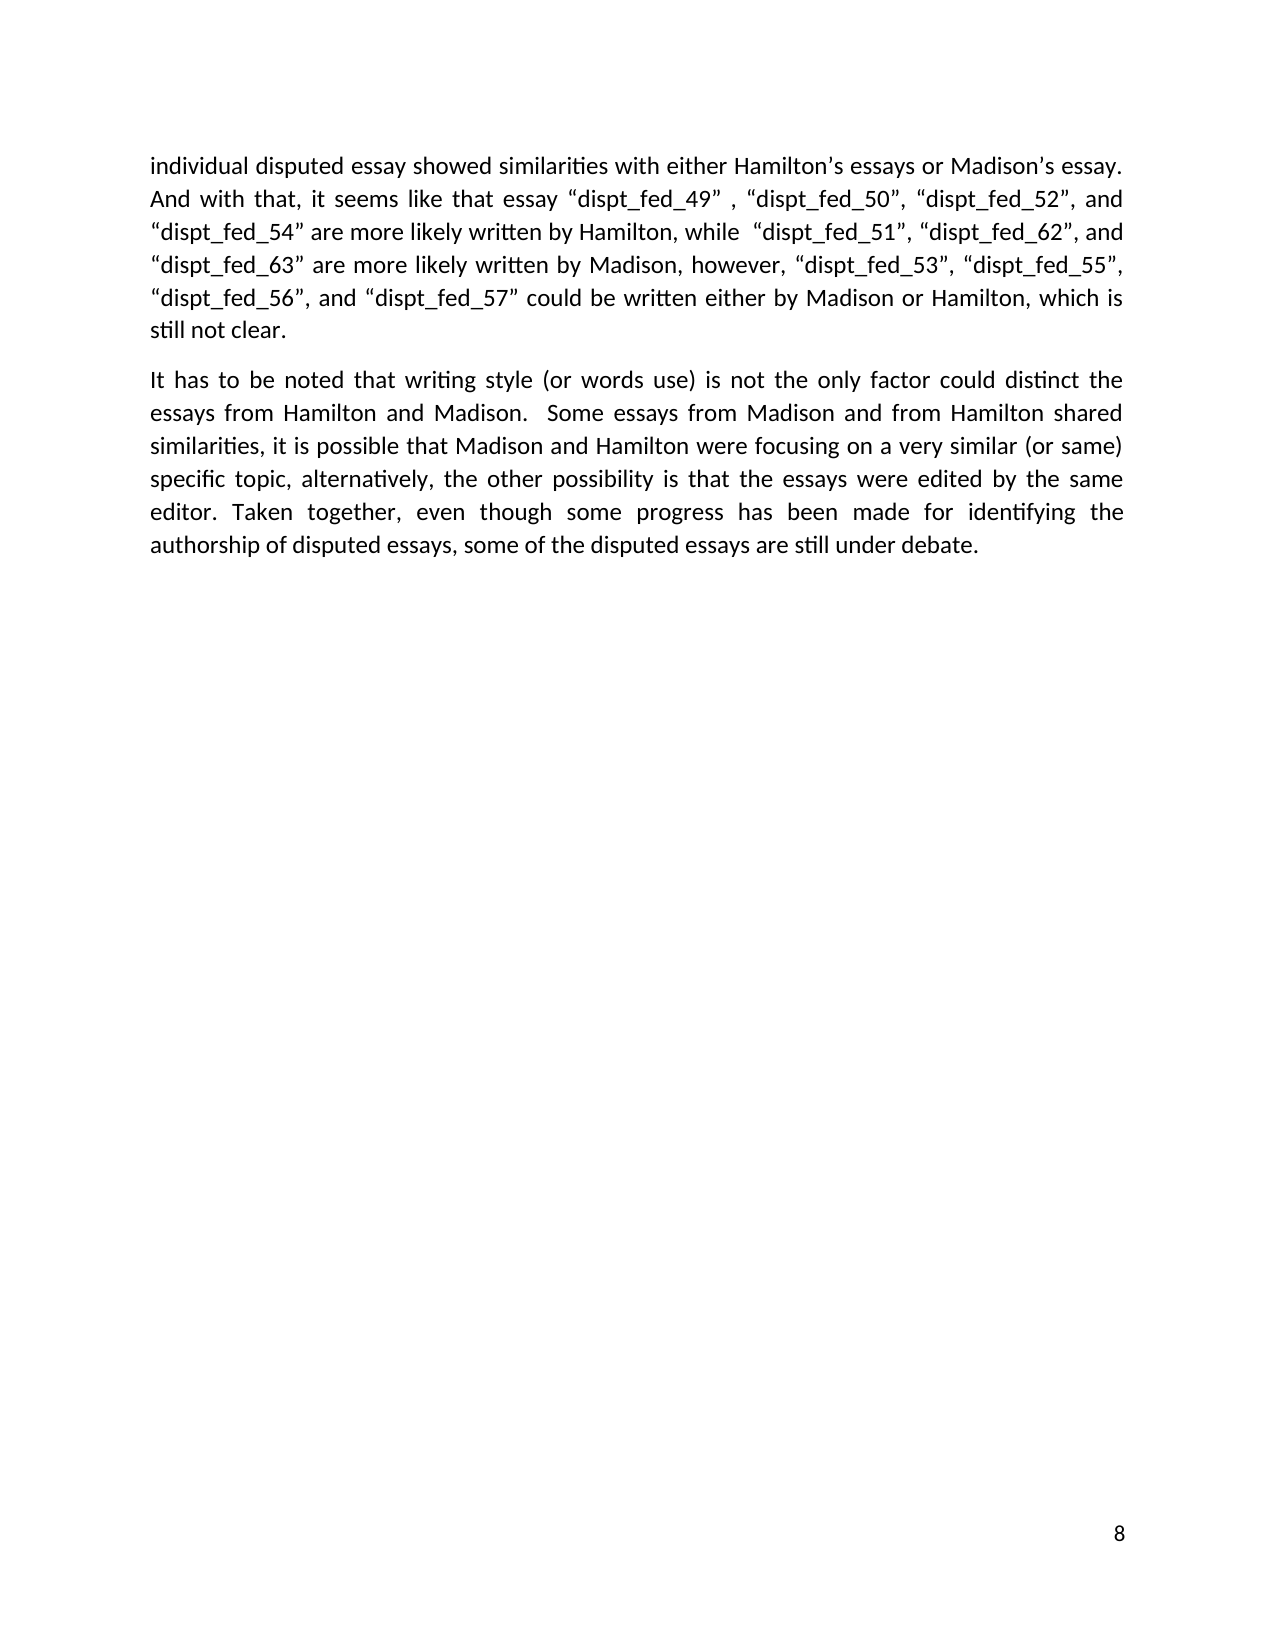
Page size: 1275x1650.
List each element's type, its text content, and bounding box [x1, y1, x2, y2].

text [150, 150, 1125, 345]
text It has to be noted that writing style (or words use) is not the only factor could distinct the essays from Hamilton and Madison. Some essays from Madison and from Hamilton shared similarities, it is possible that Madison and Hamilton were focusing on a very similar (or same) specific topic, alternatively, the other possibility is that the essays were edited by the same editor. Taken together, even though some progress has been made for identifying the authorship of disputed essays, some of the disputed essays are still under debate. [150, 364, 1125, 559]
